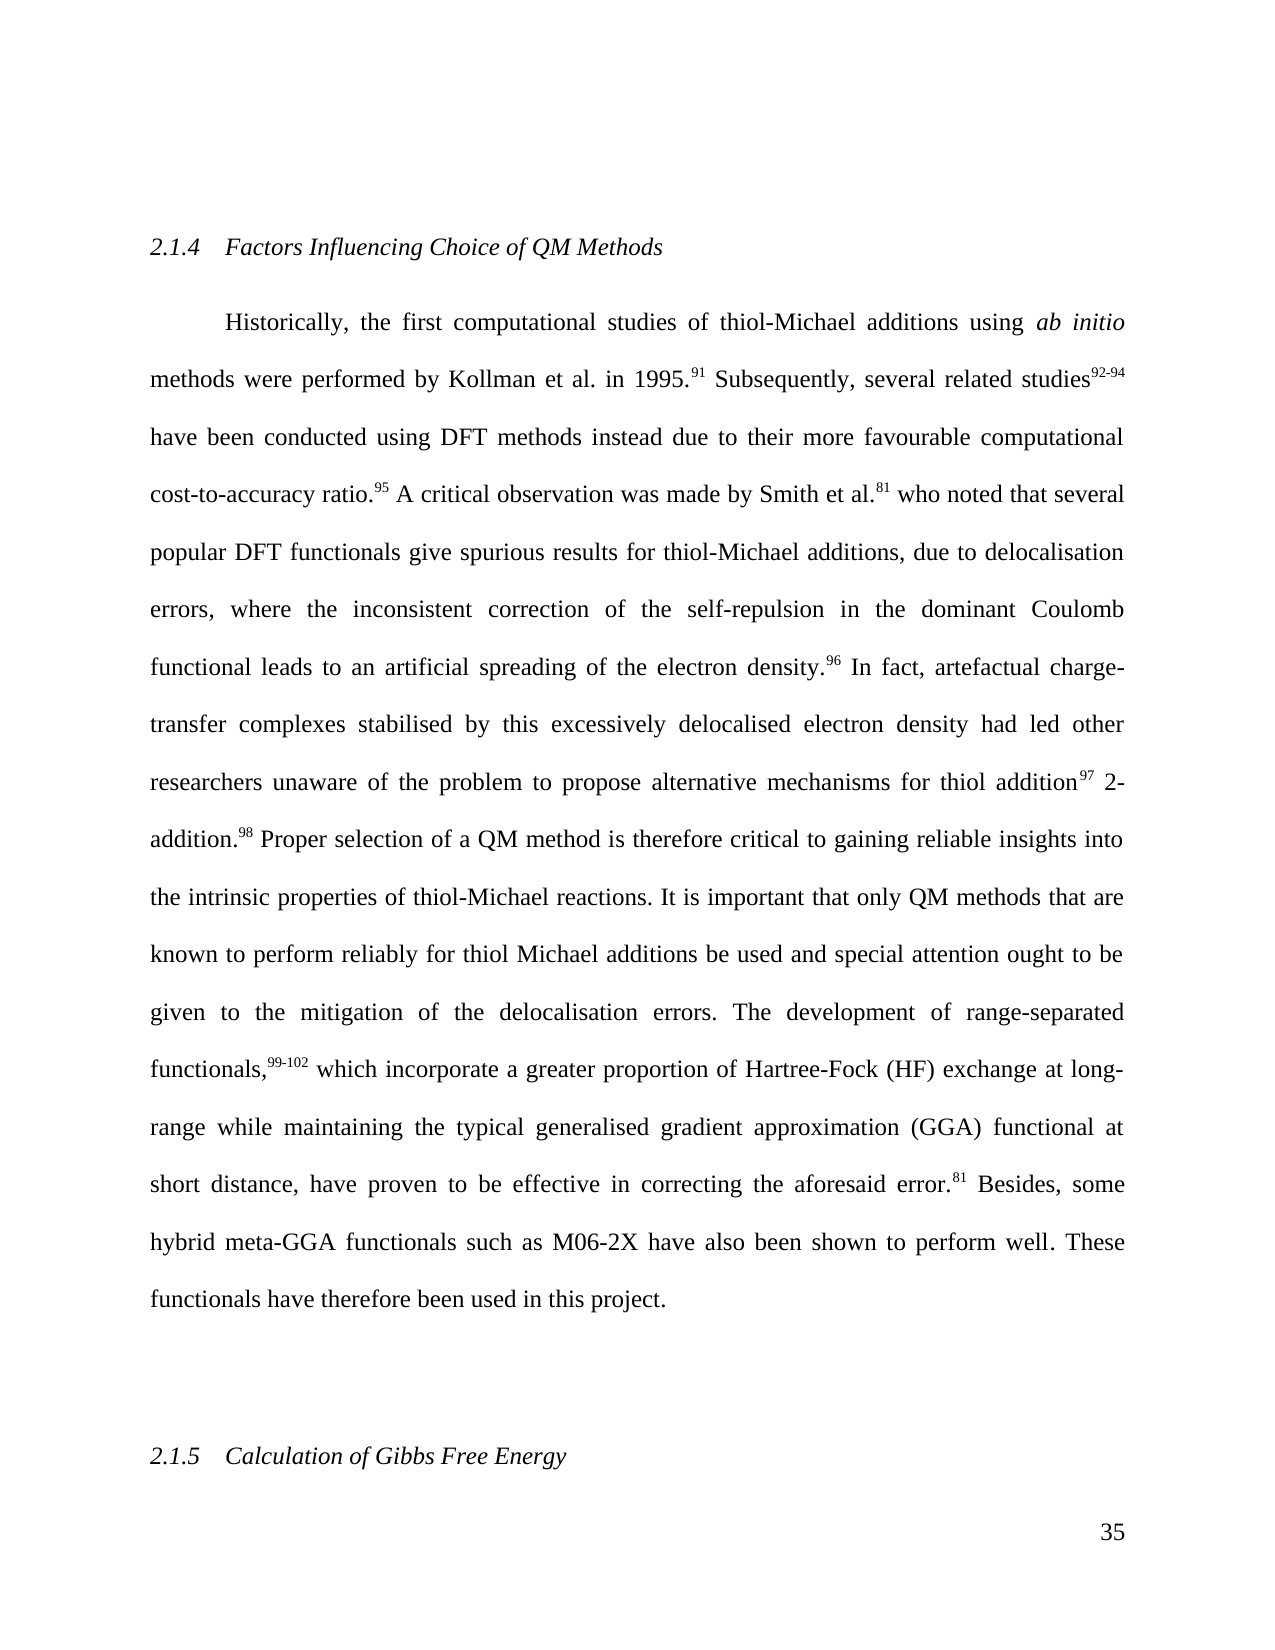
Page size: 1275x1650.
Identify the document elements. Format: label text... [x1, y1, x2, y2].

subtitle Calculation of Gibbs Free Energy [150, 1441, 1125, 1469]
text Historically, the first computational studies of thiol-Michael additions using ab initio methods were performed by Kollman et al. in 1995.91 Subsequently, several related studies92-94 have been conducted using DFT methods instead due to their more favourable computational cost-to-accuracy ratio.95 A critical observation was made by Smith et al.81 who noted that several popular DFT functionals give spurious results for thiol-Michael additions, due to delocalisation errors, where the inconsistent correction of the self-repulsion in the dominant Coulomb functional leads to an artificial spreading of the electron density.96 In fact, artefactual charge-transfer complexes stabilised by this excessively delocalised electron density had led other researchers unaware of the problem to propose alternative mechanisms for thiol addition97 2-addition.98 Proper selection of a QM method is therefore critical to gaining reliable insights into the intrinsic properties of thiol-Michael reactions. It is important that only QM methods that are known to perform reliably for thiol Michael additions be used and special attention ought to be given to the mitigation of the delocalisation errors. The development of range-separated functionals,99-102 which incorporate a greater proportion of Hartree-Fock (HF) exchange at long-range while maintaining the typical generalised gradient approximation (GGA) functional at short distance, have proven to be effective in correcting the aforesaid error.81 Besides, some hybrid meta-GGA functionals such as M06-2X have also been shown to perform well. These functionals have therefore been used in this project. [150, 307, 1125, 1313]
subtitle Factors Influencing Choice of QM Methods [150, 232, 1125, 261]
